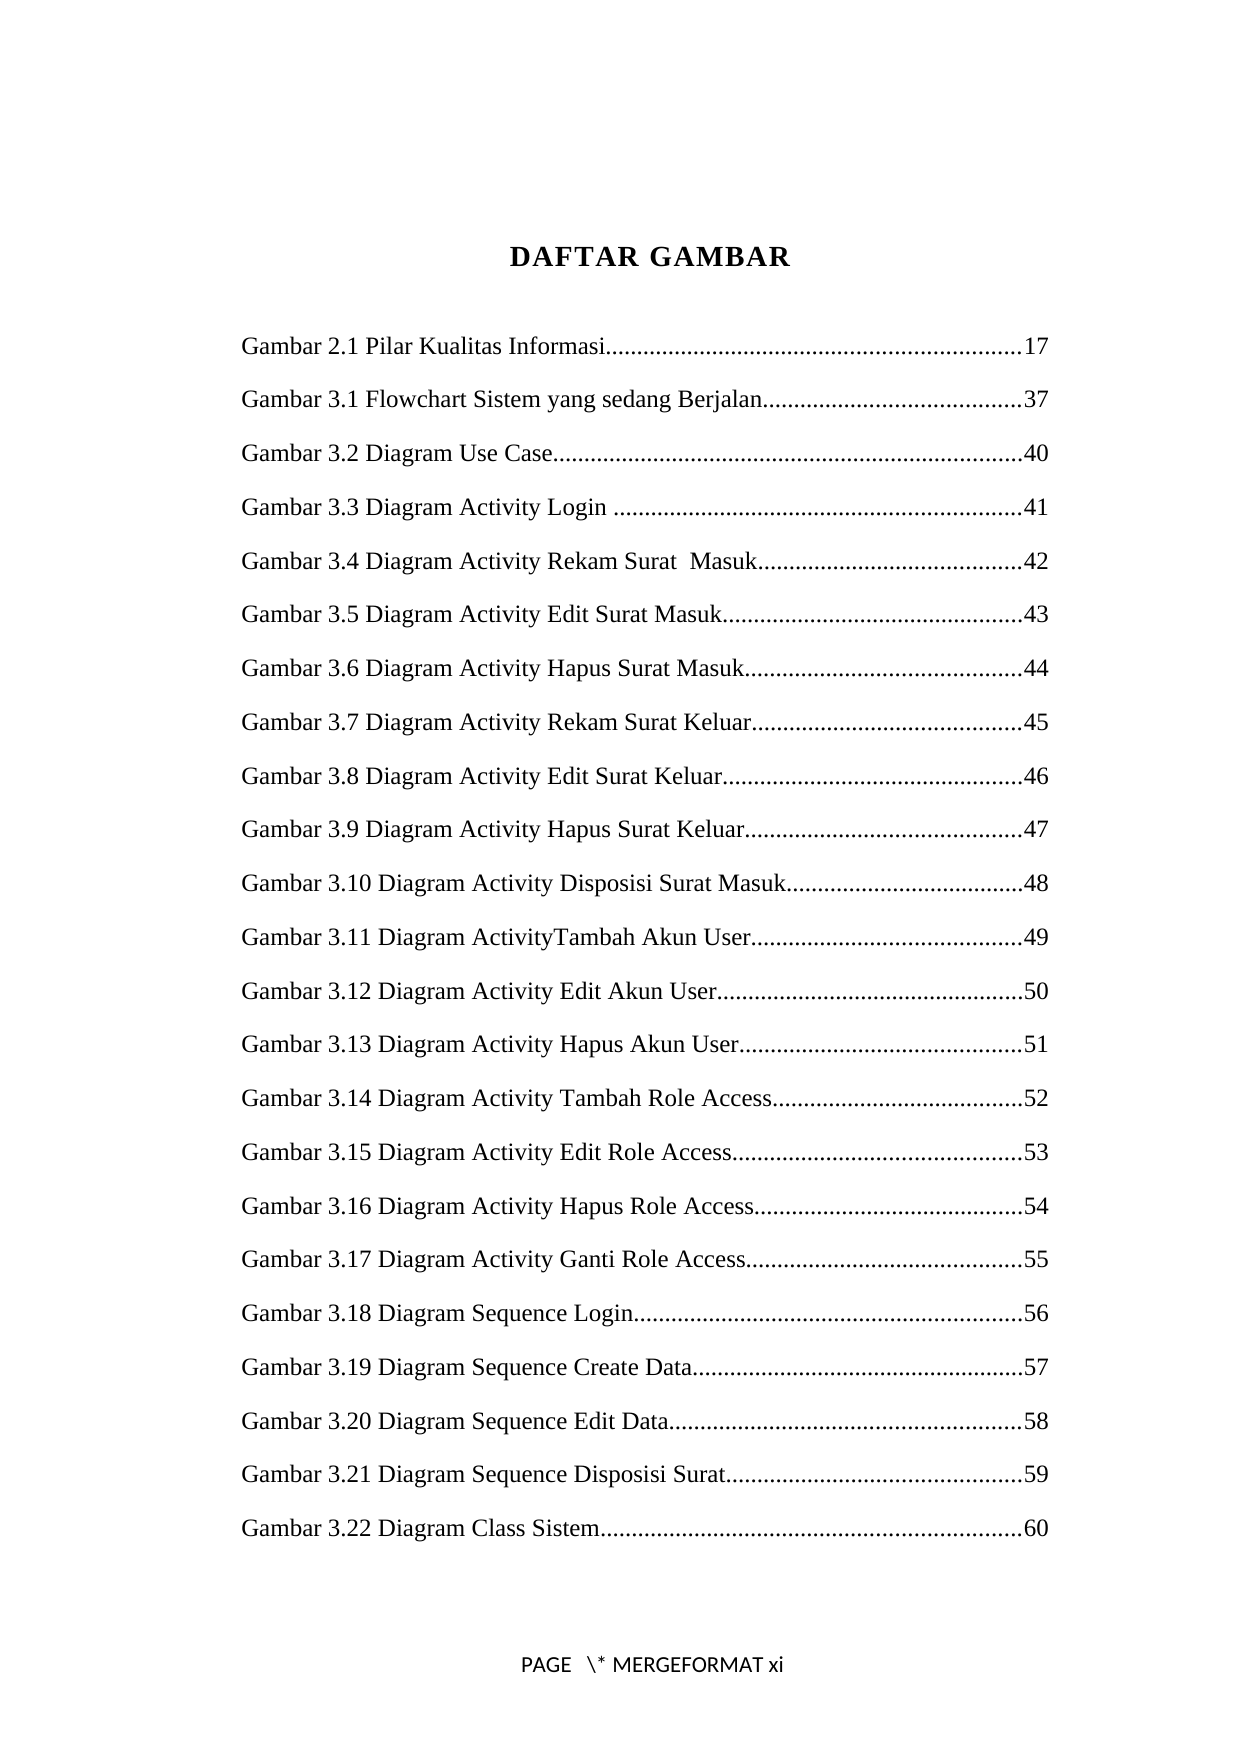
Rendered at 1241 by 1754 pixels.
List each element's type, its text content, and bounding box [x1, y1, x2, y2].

text Gambar 3.8 Diagram Activity Edit Surat Keluar 46 [241, 761, 1058, 789]
text Gambar 3.11 Diagram ActivityTambah Akun User 49 [241, 922, 1058, 951]
text Gambar 3.2 Diagram Use Case 40 [241, 438, 1058, 467]
text Gambar 3.22 Diagram Class Sistem 60 [241, 1513, 1058, 1542]
text Gambar 3.19 Diagram Sequence Create Data 57 [241, 1352, 1058, 1381]
text Gambar 3.4 Diagram Activity Rekam Surat Masuk 42 [241, 546, 1058, 574]
text Gambar 3.7 Diagram Activity Rekam Surat Keluar 45 [241, 707, 1058, 736]
text Gambar 3.13 Diagram Activity Hapus Akun User 51 [241, 1029, 1058, 1058]
text Gambar 3.16 Diagram Activity Hapus Role Access 54 [241, 1191, 1058, 1219]
text Gambar 3.9 Diagram Activity Hapus Surat Keluar 47 [241, 814, 1058, 843]
text Gambar 2.1 Pilar Kualitas Informasi 17 [241, 331, 1058, 359]
text Gambar 3.1 Flowchart Sistem yang sedang Berjalan 37 [241, 384, 1058, 413]
text Gambar 3.15 Diagram Activity Edit Role Access 53 [241, 1137, 1058, 1166]
text Gambar 3.14 Diagram Activity Tambah Role Access 52 [241, 1083, 1058, 1112]
title DAFTAR GAMBAR [241, 239, 1058, 272]
text Gambar 3.6 Diagram Activity Hapus Surat Masuk 44 [241, 653, 1058, 682]
text Gambar 3.5 Diagram Activity Edit Surat Masuk 43 [241, 599, 1058, 628]
text Gambar 3.12 Diagram Activity Edit Akun User 50 [241, 976, 1058, 1004]
text Gambar 3.10 Diagram Activity Disposisi Surat Masuk 48 [241, 868, 1058, 897]
text Gambar 3.18 Diagram Sequence Login 56 [241, 1298, 1058, 1327]
text Gambar 3.20 Diagram Sequence Edit Data 58 [241, 1406, 1058, 1434]
text Gambar 3.21 Diagram Sequence Disposisi Surat 59 [241, 1459, 1058, 1488]
text Gambar 3.17 Diagram Activity Ganti Role Access 55 [241, 1244, 1058, 1273]
text Gambar 3.3 Diagram Activity Login 41 [241, 492, 1058, 521]
